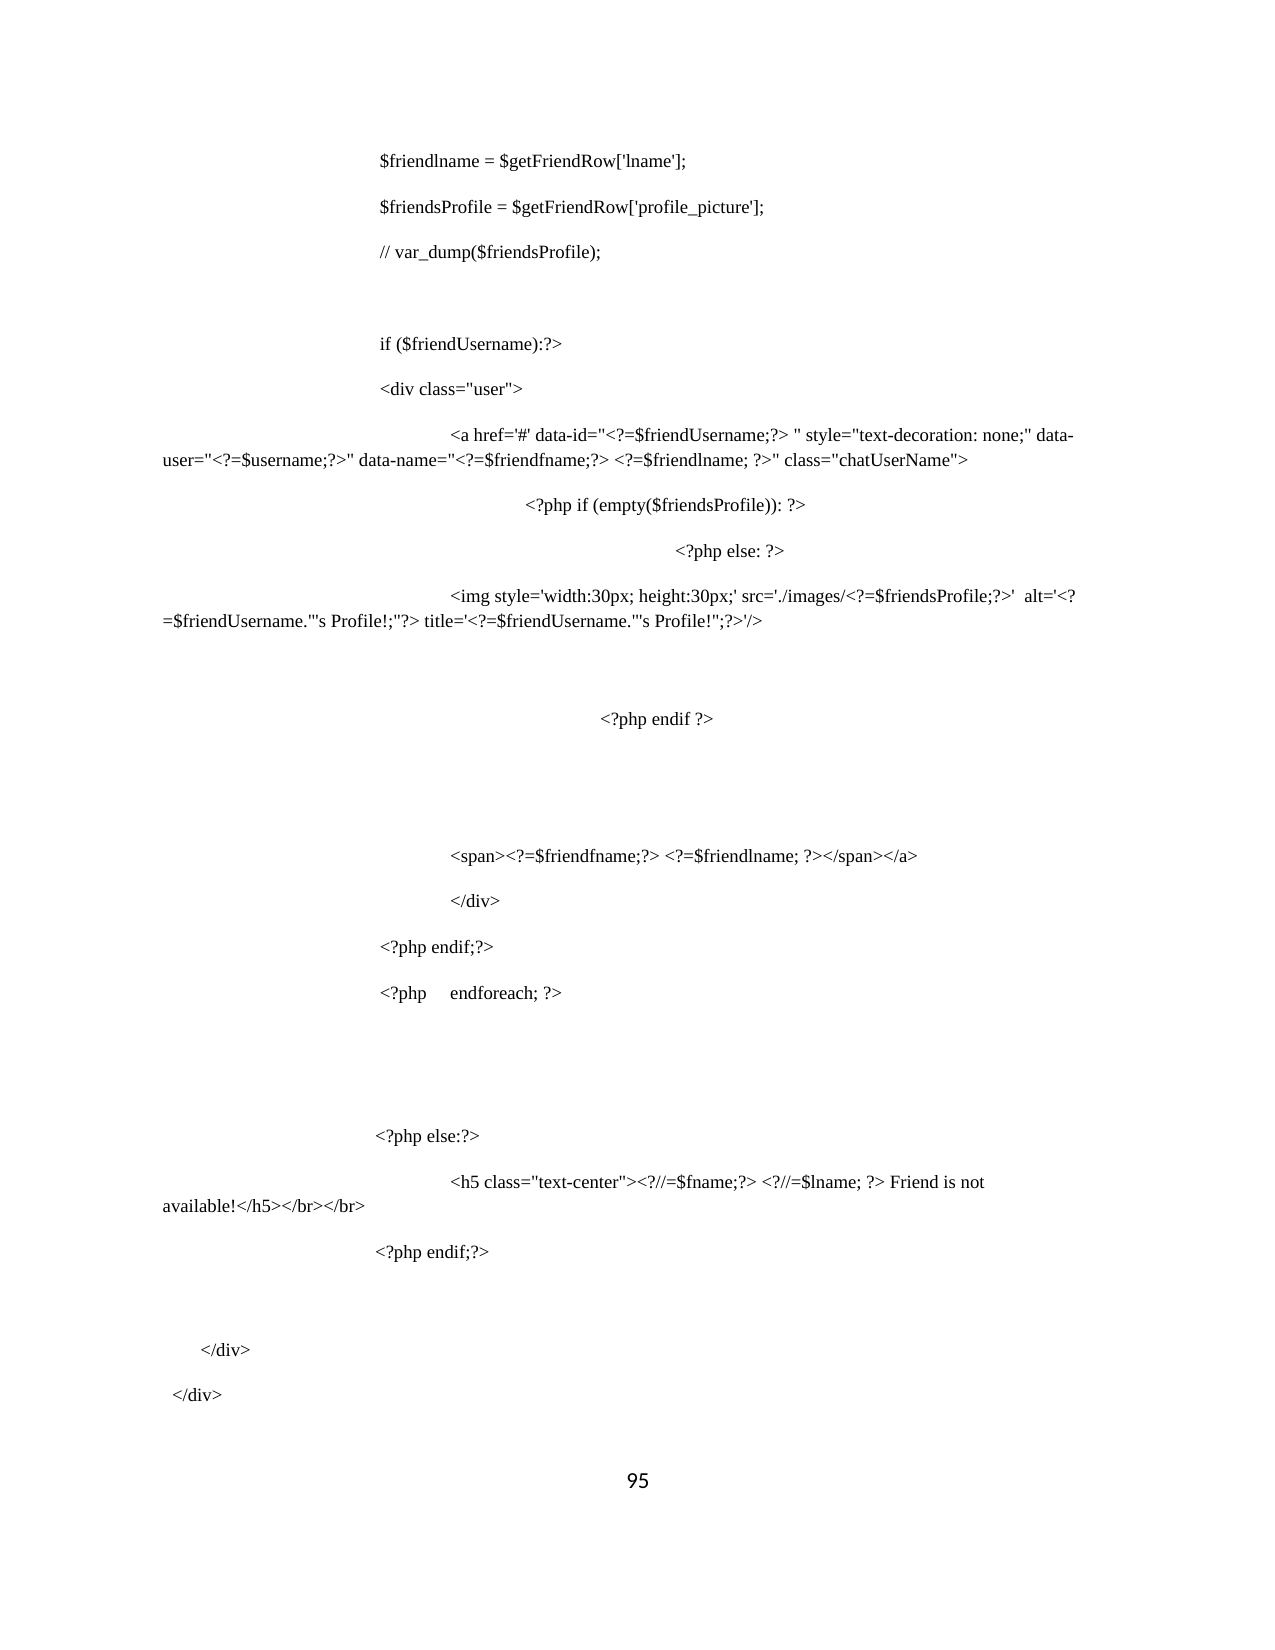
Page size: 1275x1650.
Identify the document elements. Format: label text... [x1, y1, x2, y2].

text <div class="user"> [162, 378, 1125, 400]
text <?php endforeach; ?> [162, 982, 1125, 1003]
text <img style='width:30px; height:30px;' src='./images/<?=$friendsProfile;?>' alt='<?=$friendUsername."'s Profile!;"?> title='<?=$friendUsername."'s Profile!";?>'/> [162, 585, 1125, 632]
text <?php if (empty($friendsProfile)): ?> [162, 494, 1125, 516]
text if ($friendUsername):?> [162, 332, 1125, 354]
text <?php endif;?> [162, 936, 1125, 958]
text </div> [162, 1339, 1125, 1360]
text </div> [162, 890, 1125, 912]
text <?php endif;?> [162, 1241, 1125, 1263]
text <h5 class="text-center"><?//=$fname;?> <?//=$lname; ?> Friend is not available!</h5></br></br> [162, 1171, 1125, 1217]
text </div> [162, 1384, 1125, 1406]
text <?php else: ?> [162, 540, 1125, 561]
text <span><?=$friendfname;?> <?=$friendlname; ?></span></a> [162, 845, 1125, 866]
text $friendlname = $getFriendRow['lname']; [162, 150, 1125, 172]
text $friendsProfile = $getFriendRow['profile_picture']; [162, 196, 1125, 217]
text <a href='#' data-id="<?=$friendUsername;?> " style="text-decoration: none;" data-user="<?=$username;?>" data-name="<?=$friendfname;?> <?=$friendlname; ?>" class="chatUserName"> [162, 424, 1125, 470]
text <?php endif ?> [162, 708, 1125, 729]
text // var_dump($friendsProfile); [162, 241, 1125, 263]
text <?php else:?> [162, 1125, 1125, 1147]
